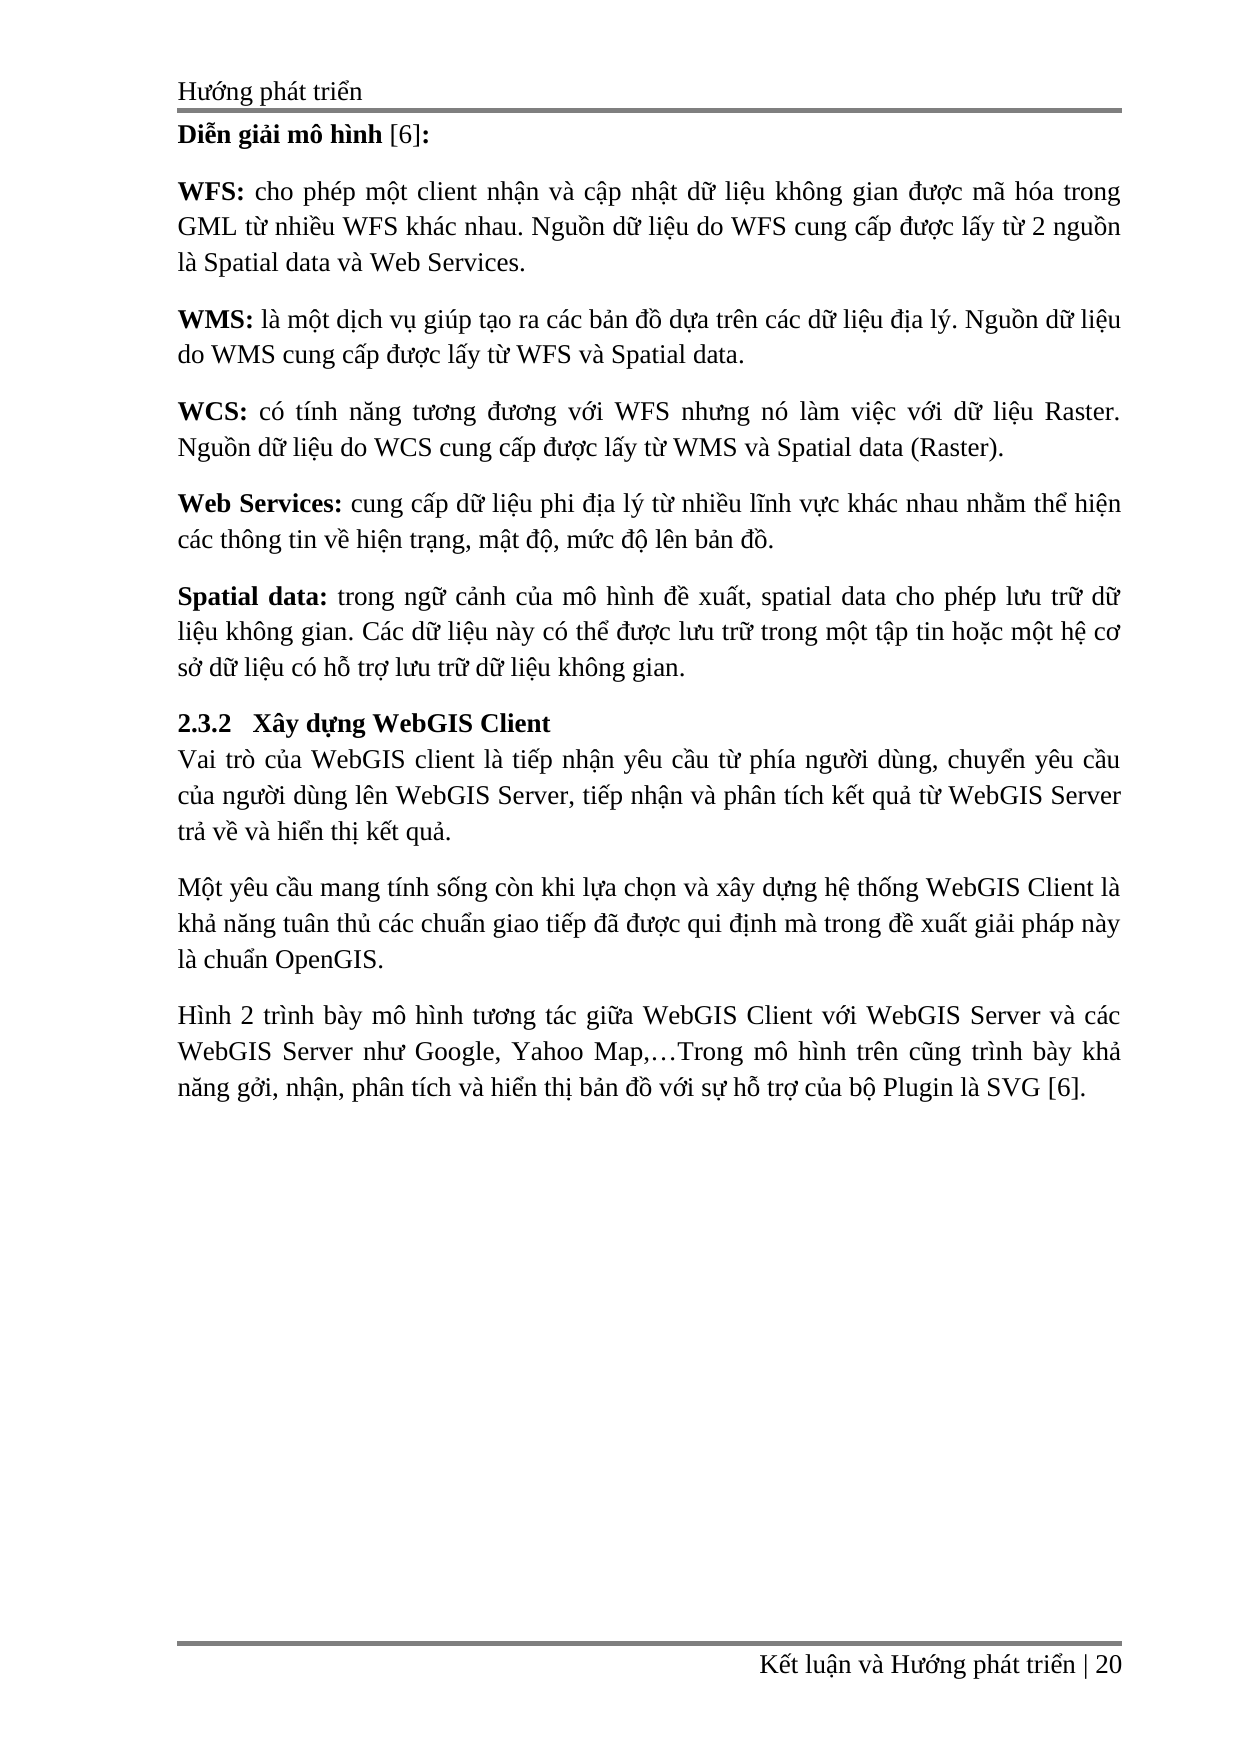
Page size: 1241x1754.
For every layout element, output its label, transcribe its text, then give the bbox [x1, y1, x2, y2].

text Diễn giải mô hình: [177, 118, 1122, 149]
text Một yêu cầu mang tính sống còn khi lựa chọn và xây dựng hệ thống WebGIS Client là khả năng tuân thủ các chuẩn giao tiếp đã được qui định mà trong đề xuất giải pháp này là chuẩn OpenGIS. [177, 871, 1122, 974]
text Vai trò của WebGIS client là tiếp nhận yêu cầu từ phía người dùng, chuyển yêu cầu của người dùng lên WebGIS Server, tiếp nhận và phân tích kết quả từ WebGIS Server trả về và hiển thị kết quả. [177, 743, 1122, 846]
text Spatial data: trong ngữ cảnh của mô hình đề xuất, spatial data cho phép lưu trữ dữ liệu không gian. Các dữ liệu này có thể được lưu trữ trong một tập tin hoặc một hệ cơ sở dữ liệu có hỗ trợ lưu trữ dữ liệu không gian. [177, 579, 1122, 682]
text Hình 2 trình bày mô hình tương tác giữa WebGIS Client với WebGIS Server và các WebGIS Server như Google, Yahoo Map,…Trong mô hình trên cũng trình bày khả năng gởi, nhận, phân tích và hiển thị bản đồ với sự hỗ trợ của bộ Plugin là SVG. [177, 999, 1122, 1102]
text WMS: là một dịch vụ giúp tạo ra các bản đồ dựa trên các dữ liệu địa lý. Nguồn dữ liệu do WMS cung cấp được lấy từ WFS và Spatial data. [177, 303, 1122, 369]
text WCS: có tính năng tương đương với WFS nhưng nó làm việc với dữ liệu Raster. Nguồn dữ liệu do WCS cung cấp được lấy từ WMS và Spatial data (Raster). [177, 395, 1122, 462]
text Web Services: cung cấp dữ liệu phi địa lý từ nhiều lĩnh vực khác nhau nhằm thể hiện các thông tin về hiện trạng, mật độ, mức độ lên bản đồ. [177, 487, 1122, 554]
subtitle Xây dựng WebGIS Client [177, 708, 1122, 739]
text WFS: cho phép một client nhận và cập nhật dữ liệu không gian được mã hóa trong GML từ nhiều WFS khác nhau. Nguồn dữ liệu do WFS cung cấp được lấy từ 2 nguồn là Spatial data và Web Services. [177, 175, 1122, 277]
